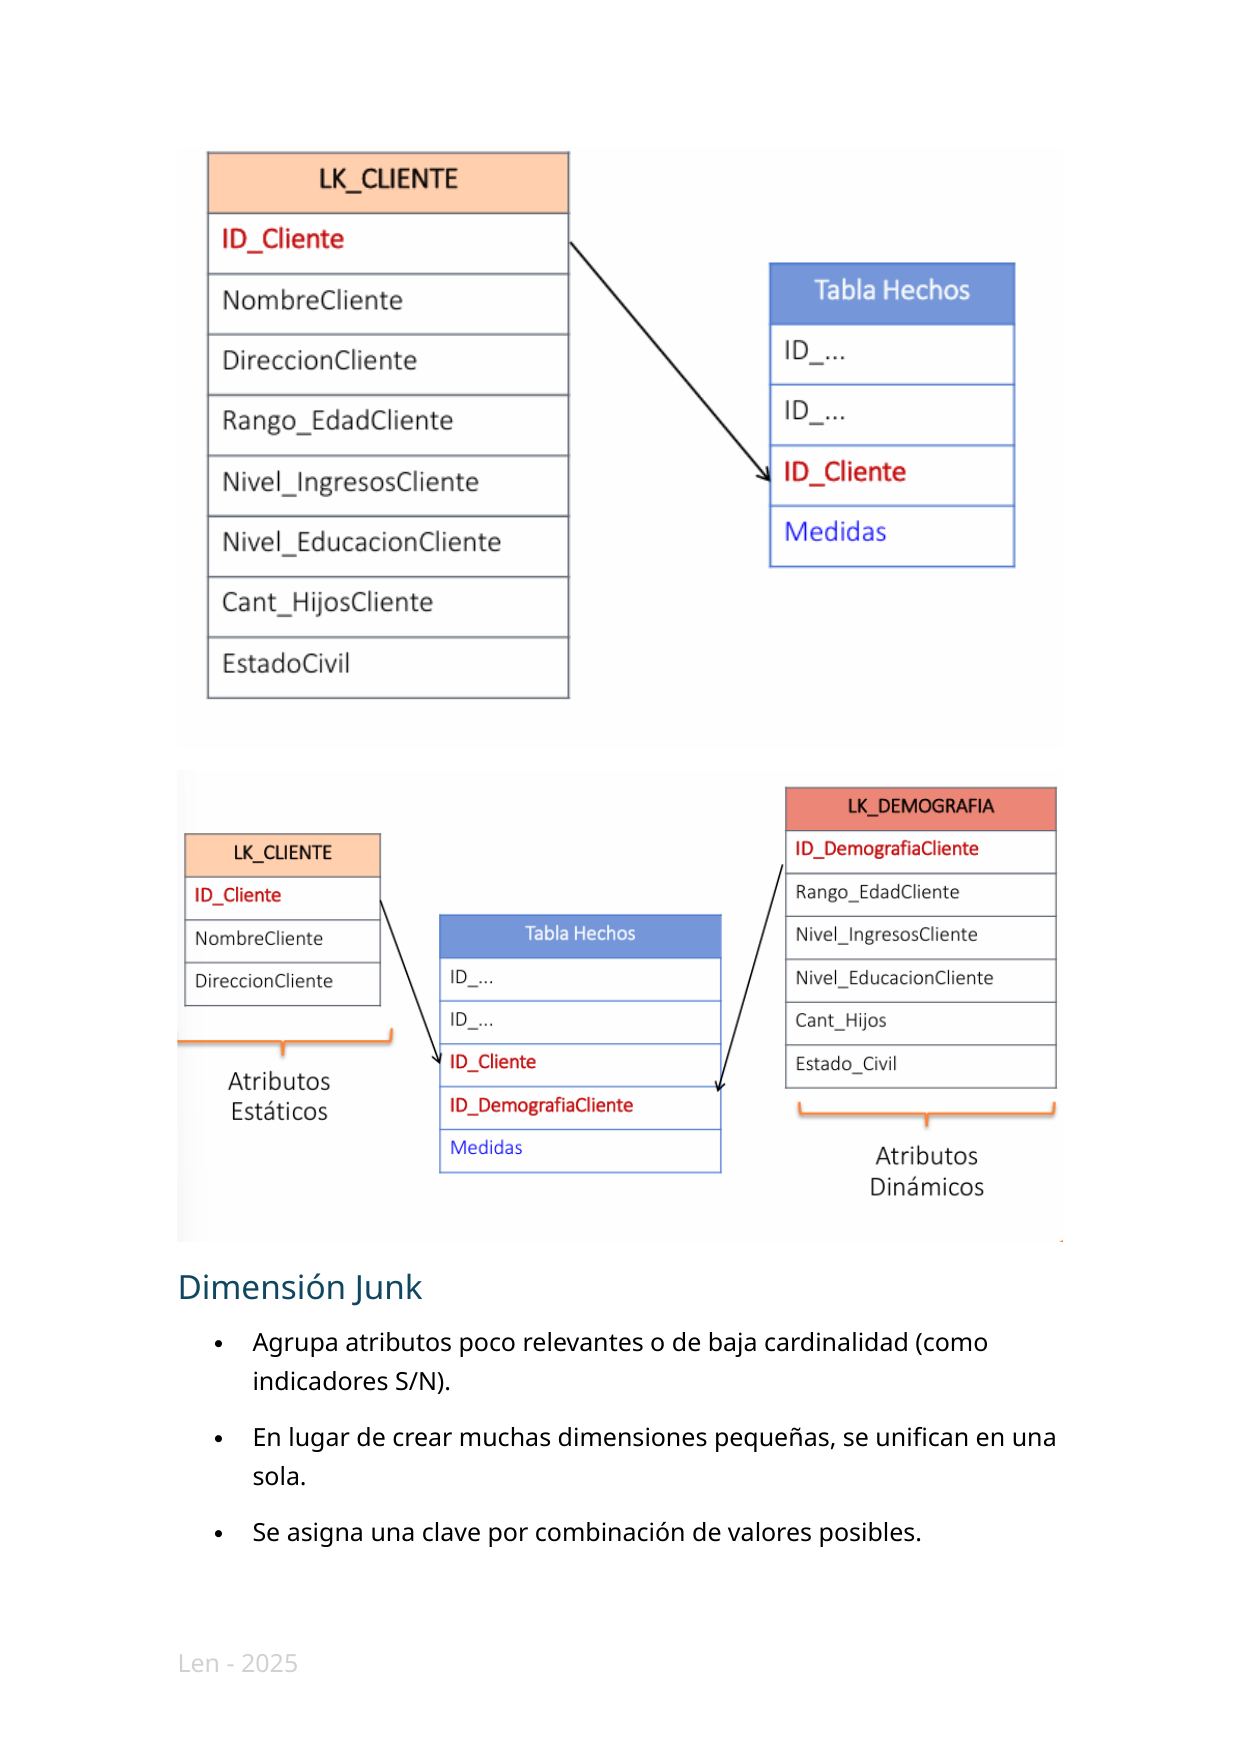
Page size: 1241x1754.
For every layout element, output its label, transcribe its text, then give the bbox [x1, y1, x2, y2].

picture [177, 770, 1063, 1242]
list Se asigna una clave por combinación de valores posibles. [215, 1514, 1063, 1548]
list Agrupa atributos poco relevantes o de baja cardinalidad (como indicadores S/N). [215, 1324, 1063, 1397]
subtitle Dimensión Junk [177, 1264, 1063, 1309]
list En lugar de crear muchas dimensiones pequeñas, se unifican en una sola. [215, 1419, 1063, 1492]
picture [177, 147, 1063, 749]
